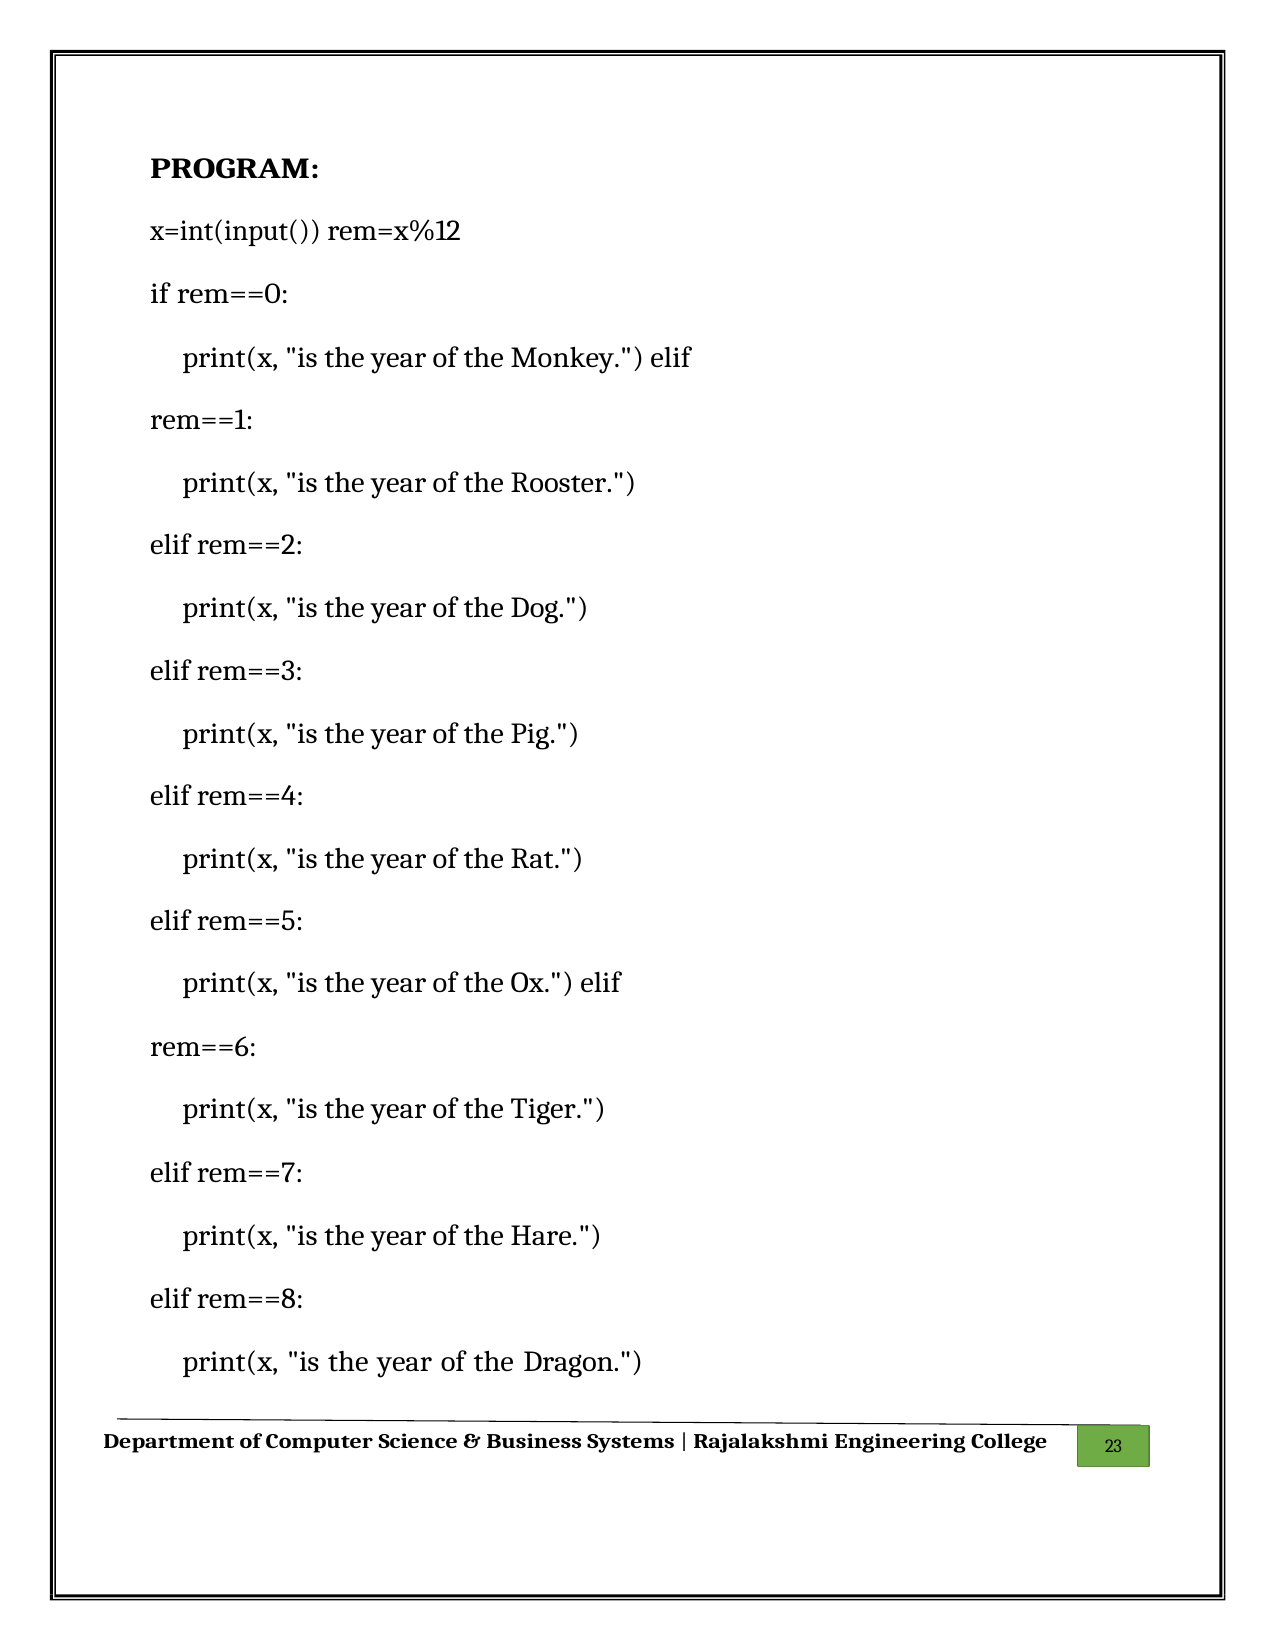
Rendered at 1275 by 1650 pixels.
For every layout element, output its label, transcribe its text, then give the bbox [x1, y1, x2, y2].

text print(x, "is the year of the Tiger.") elif rem==7: [150, 1093, 626, 1189]
text print(x, "is the year of the Hare.") elif rem==8: [150, 1219, 626, 1315]
text print(x, "is the year of the Rooster.") elif rem==2: [150, 466, 668, 562]
text if rem==0: [150, 277, 1202, 311]
text print(x, "is the year of the Rat.") elif rem==5: [150, 842, 626, 938]
text print(x, "is the year of the Ox.") elif rem==6: [150, 967, 626, 1063]
text PROGRAM: [150, 152, 1202, 185]
text print(x, "is the year of the Monkey.") elif rem==1: [150, 341, 696, 437]
text print(x, "is the year of the Dragon.") [182, 1345, 1202, 1378]
text print(x, "is the year of the Dog.") elif rem==3: [150, 592, 626, 687]
text x=int(input()) rem=x%12 [150, 214, 461, 248]
text print(x, "is the year of the Pig.") elif rem==4: [150, 717, 626, 813]
